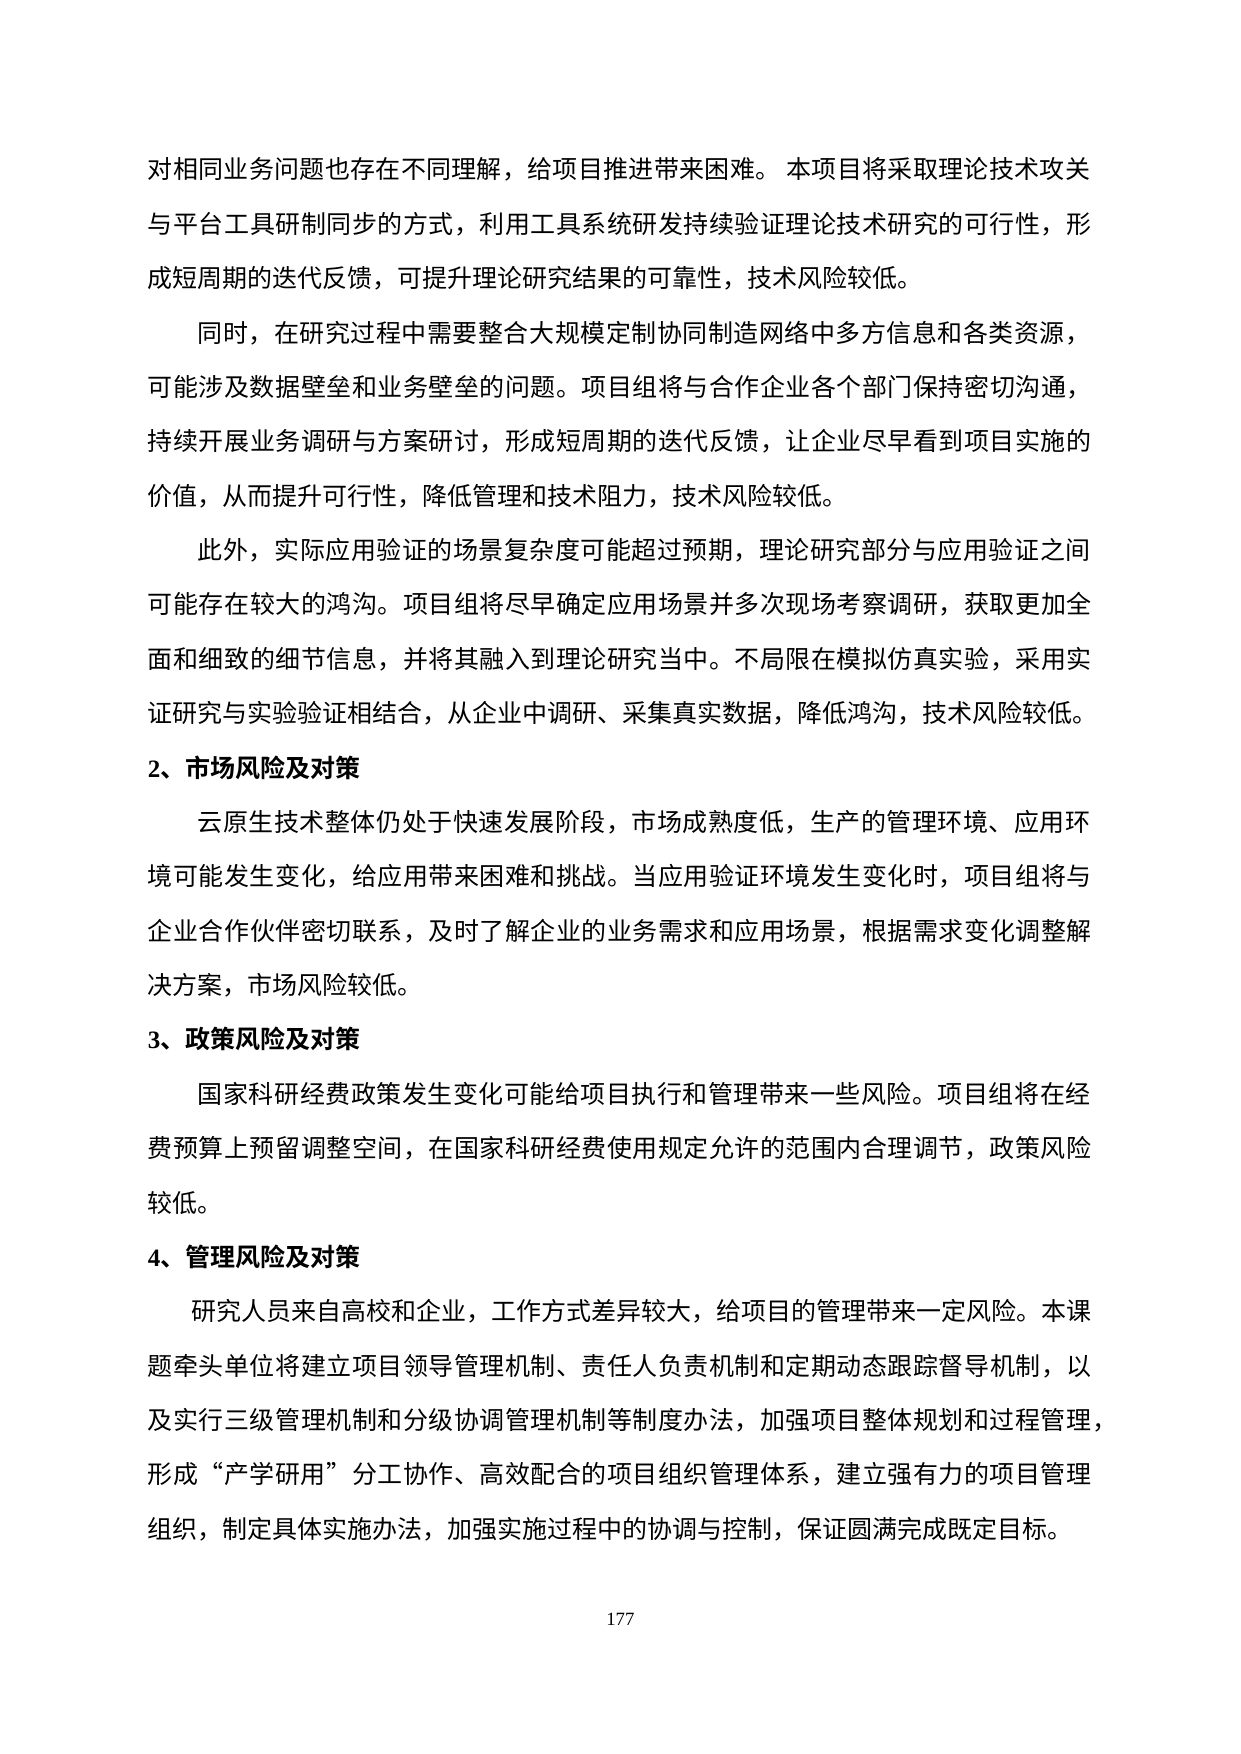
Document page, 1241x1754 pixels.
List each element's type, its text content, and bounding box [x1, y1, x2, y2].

text 此外，实际应用验证的场景复杂度可能超过预期，理论研究部分与应用验证之间可能存在较大的鸿沟。项目组将尽早确定应用场景并多次现场考察调研，获取更加全面和细致的细节信息，并将其融入到理论研究当中。不局限在模拟仿真实验，采用实证研究与实验验证相结合，从企业中调研、采集真实数据，降低鸿沟，技术风险较低。 [148, 531, 1092, 730]
text 同时，在研究过程中需要整合大规模定制协同制造网络中多方信息和各类资源，可能涉及数据壁垒和业务壁垒的问题。项目组将与合作企业各个部门保持密切沟通，持续开展业务调研与方案研讨，形成短周期的迭代反馈，让企业尽早看到项目实施的价值，从而提升可行性，降低管理和技术阻力，技术风险较低。 [148, 313, 1092, 512]
text 研究人员来自高校和企业，工作方式差异较大，给项目的管理带来一定风险。本课题牵头单位将建立项目领导管理机制、责任人负责机制和定期动态跟踪督导机制，以及实行三级管理机制和分级协调管理机制等制度办法，加强项目整体规划和过程管理，形成“产学研用”分工协作、高效配合的项目组织管理体系，建立强有力的项目管理组织，制定具体实施办法，加强实施过程中的协调与控制，保证圆满完成既定目标。 [148, 1292, 1092, 1546]
text 国家科研经费政策发生变化可能给项目执行和管理带来一些风险。项目组将在经费预算上预留调整空间，在国家科研经费使用规定允许的范围内合理调节，政策风险较低。 [148, 1074, 1092, 1219]
text 云原生技术整体仍处于快速发展阶段，市场成熟度低，生产的管理环境、应用环境可能发生变化，给应用带来困难和挑战。当应用验证环境发生变化时，项目组将与企业合作伙伴密切联系，及时了解企业的业务需求和应用场景，根据需求变化调整解决方案，市场风险较低。 [148, 802, 1092, 1002]
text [148, 150, 1092, 295]
text 4、管理风险及对策 [148, 1237, 1092, 1274]
text 2、市场风险及对策 [148, 748, 1092, 784]
text 3、政策风险及对策 [148, 1020, 1092, 1056]
